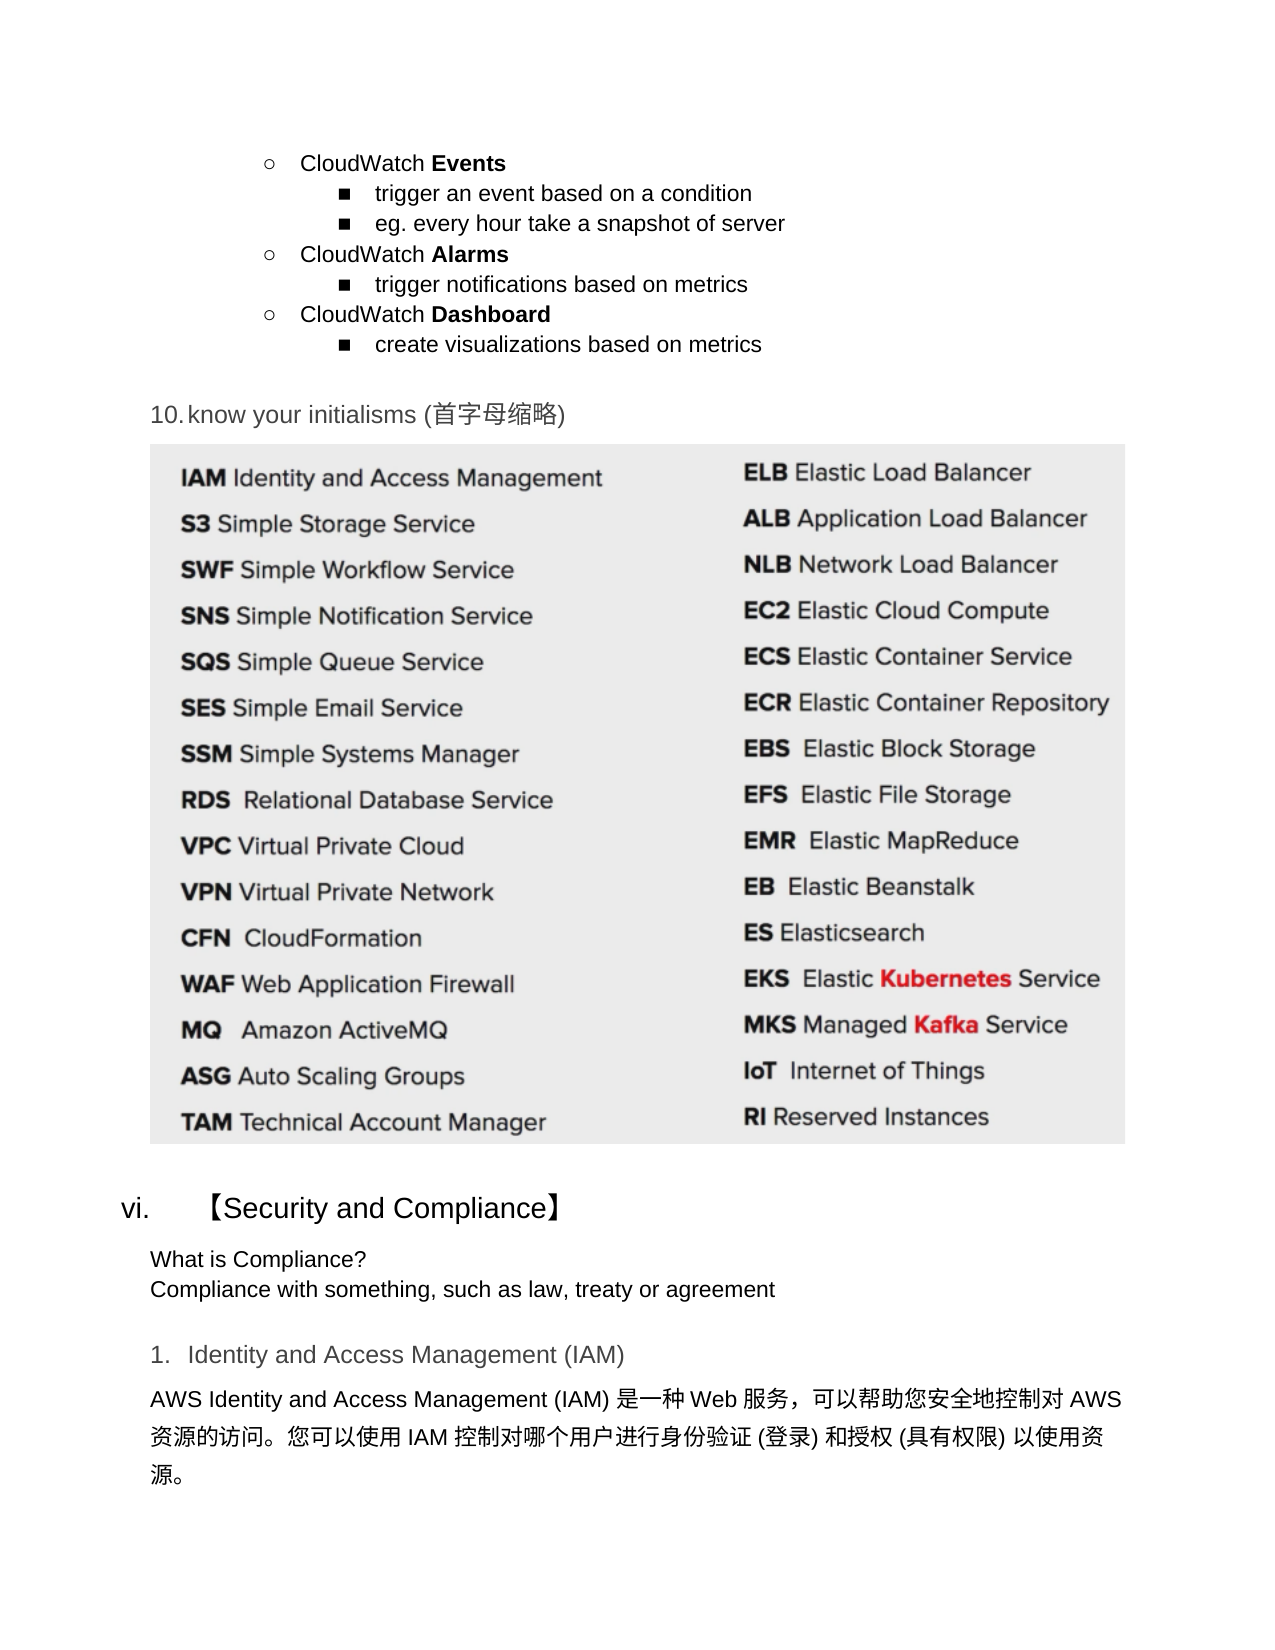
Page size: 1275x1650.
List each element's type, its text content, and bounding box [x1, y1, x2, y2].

subtitle know your initialisms (首字母缩略) [150, 395, 1125, 431]
list trigger an event based on a condition [337, 180, 1125, 207]
list trigger notifications based on metrics [337, 271, 1125, 297]
list eg. every hour take a snapshot of server [337, 210, 1125, 237]
text What is Compliance? [150, 1246, 1125, 1272]
list create visualizations based on metrics [337, 331, 1125, 358]
list CloudWatch Events [262, 150, 1125, 176]
list CloudWatch Dashboard [262, 301, 1125, 327]
text Compliance with something, such as law, treaty or agreement [150, 1276, 1125, 1302]
list CloudWatch Alarms [262, 241, 1125, 267]
text AWS Identity and Access Management (IAM) 是一种 Web 服务，可以帮助您安全地控制对 AWS 资源的访问。您可以使用 IAM 控制对哪个用户进行身份验证 (登录) 和授权 (具有权限) 以使用资源。 [150, 1381, 1125, 1491]
picture [150, 444, 1125, 1144]
subtitle 【Security and Compliance】 [150, 1185, 1125, 1227]
subtitle Identity and Access Management (IAM) [150, 1340, 1125, 1368]
